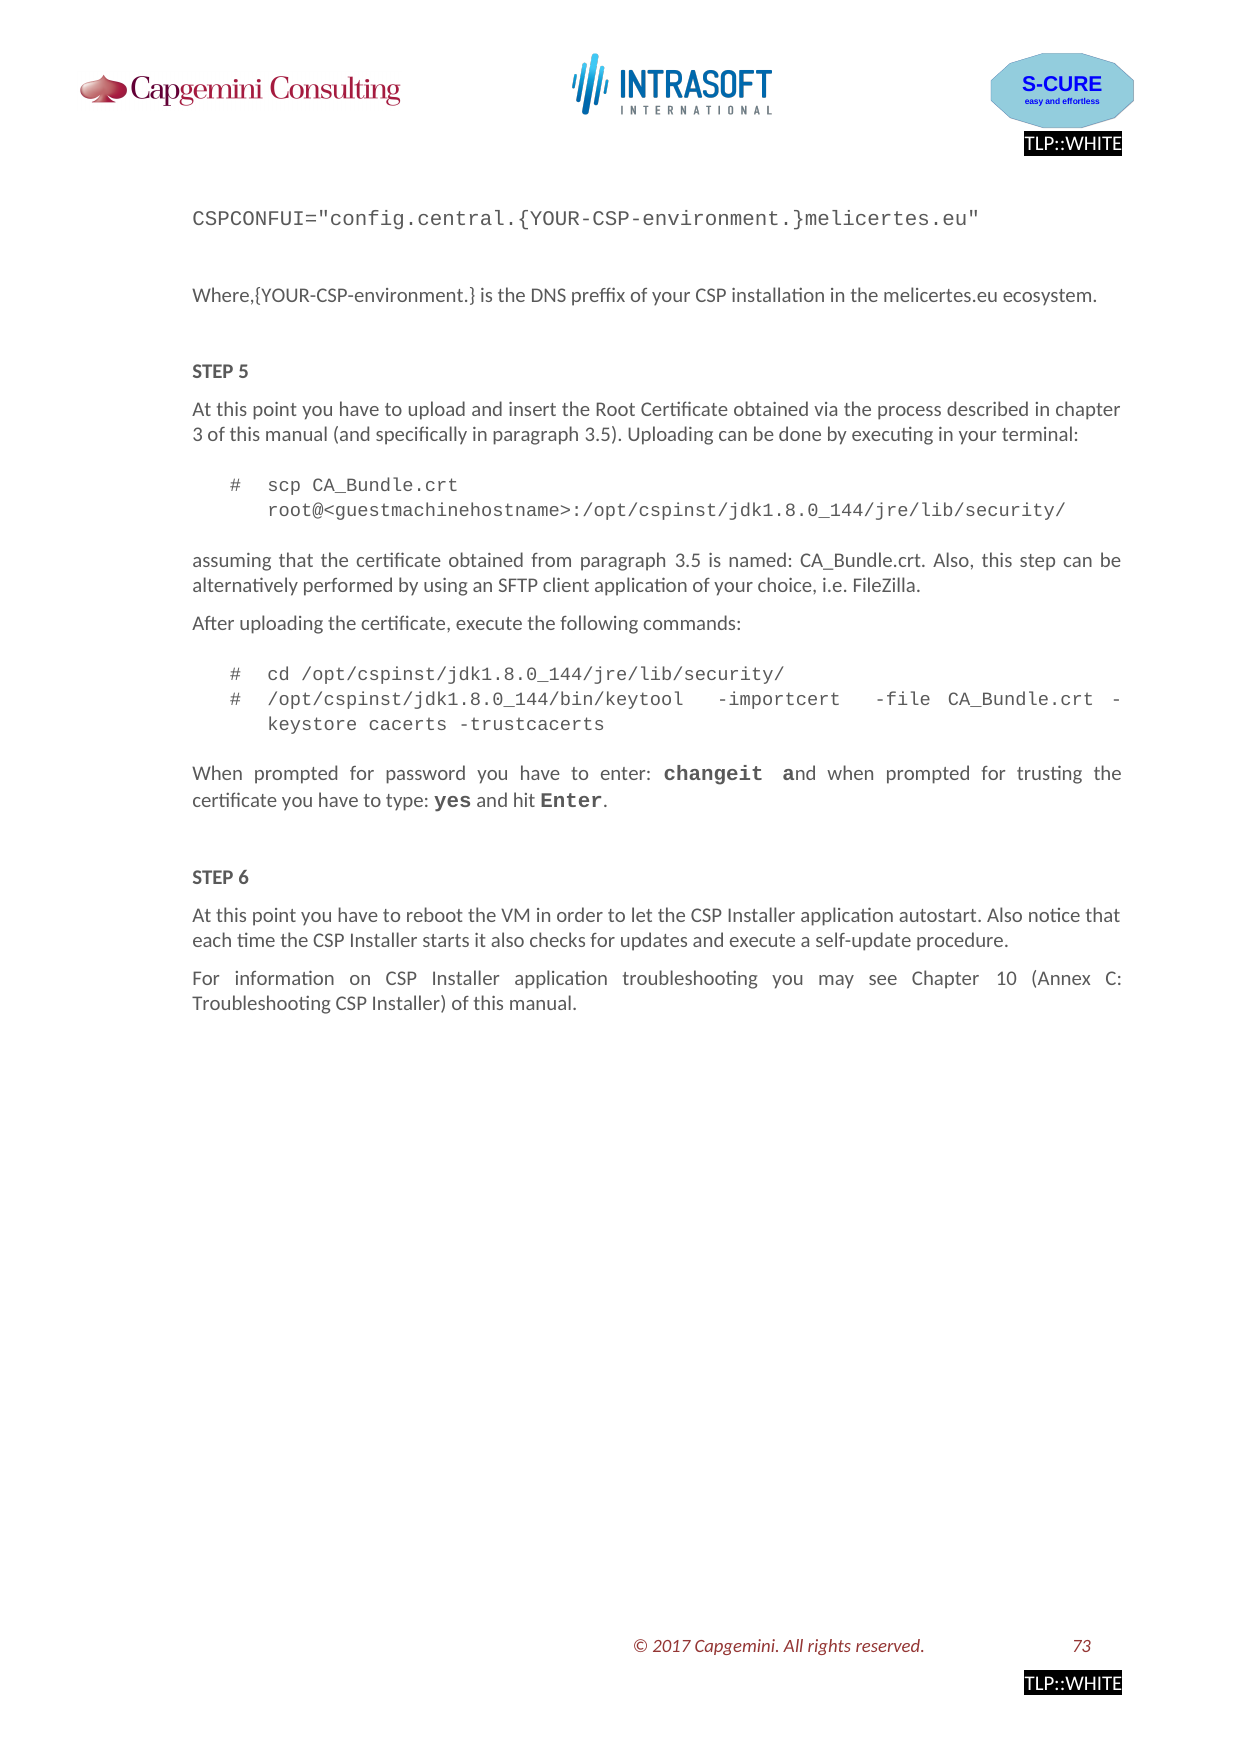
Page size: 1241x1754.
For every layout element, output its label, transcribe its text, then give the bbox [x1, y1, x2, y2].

list cd /opt/cspinst/jdk1.8.0_144/jre/lib/security/ [229, 661, 1122, 686]
text CSPCONFUI="config.central.{YOUR-CSP-environment.}melicertes.eu" [192, 207, 1122, 232]
list /opt/cspinst/jdk1.8.0_144/bin/keytool -importcert -file CA_Bundle.crt -keystore cacerts -trustcacerts [229, 686, 1122, 736]
text Where,{YOUR-CSP-environment.} is the DNS preffix of your CSP installation in the melicertes.eu ecosystem. [192, 282, 1122, 308]
text STEP 5 [192, 358, 1122, 383]
text When prompted for password you have to enter: changeit and when prompted for trusting the certificate you have to type: yes and hit Enter. [192, 761, 1122, 813]
text At this point you have to upload and insert the Root Certificate obtained via the process described in chapter 3 of this manual (and specifically in paragraph 3.5). Uploading can be done by executing in your terminal: [192, 396, 1122, 447]
text STEP 6 [192, 864, 1122, 889]
list scp CA_Bundle.crt root@<guestmachinehostname>:/opt/cspinst/jdk1.8.0_144/jre/lib/security/ [229, 472, 1122, 522]
picture [571, 52, 773, 116]
text assuming that the certificate obtained from paragraph 3.5 is named: CA_Bundle.crt. Also, this step can be alternatively performed by using an SFTP client application of your choice, i.e. FileZilla. [192, 547, 1122, 598]
text For information on CSP Installer application troubleshooting you may see Chapter 10 (Annex C: Troubleshooting CSP Installer) of this manual. [192, 965, 1122, 1016]
text At this point you have to reboot the VM in order to let the CSP Installer application autostart. Also notice that each time the CSP Installer starts it also checks for updates and execute a self-update procedure. [192, 902, 1122, 953]
text After uploading the certificate, execute the following commands: [192, 610, 1122, 636]
